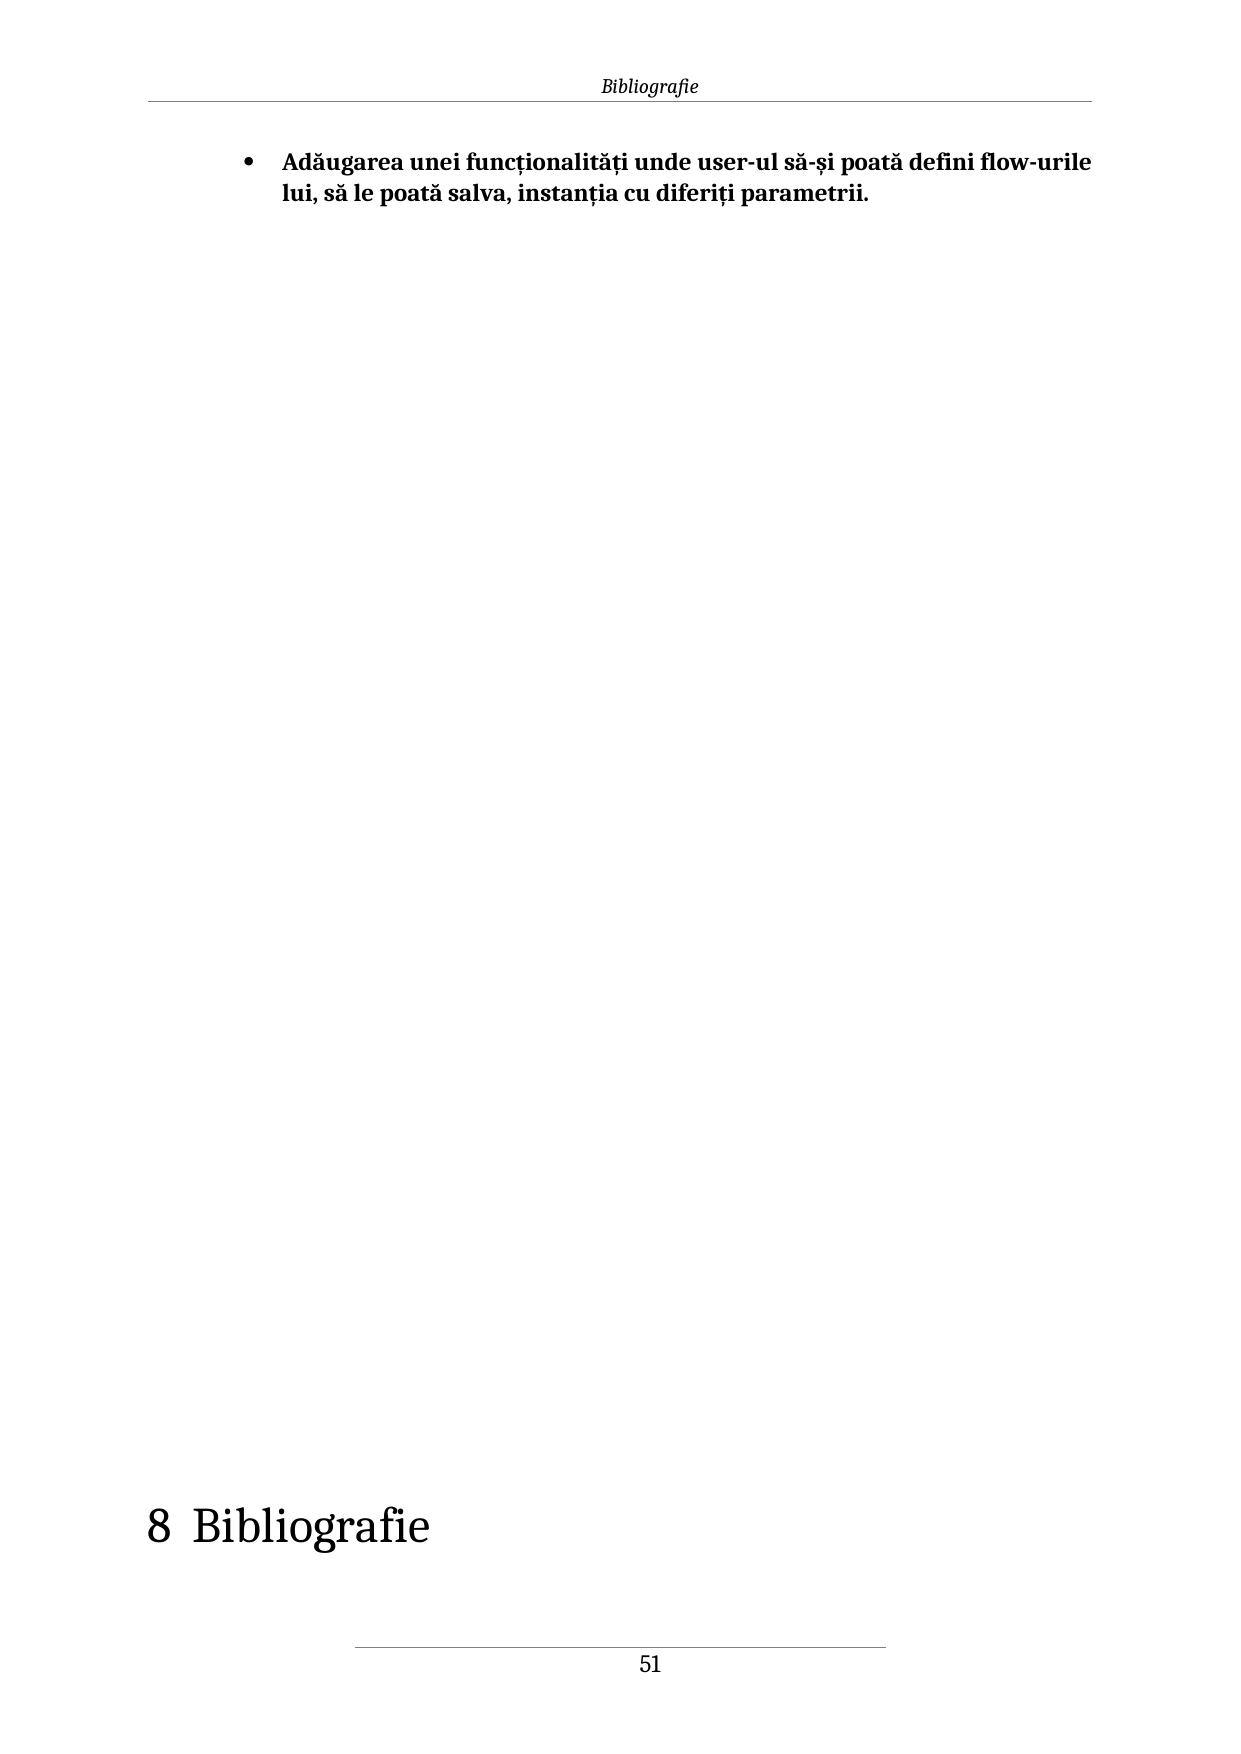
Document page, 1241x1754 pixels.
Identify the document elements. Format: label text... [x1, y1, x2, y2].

list Adăugarea unei funcționalități unde user-ul să-și poată defini flow-urile lui, să le poată salva, instanția cu diferiți parametrii. [244, 148, 1092, 208]
